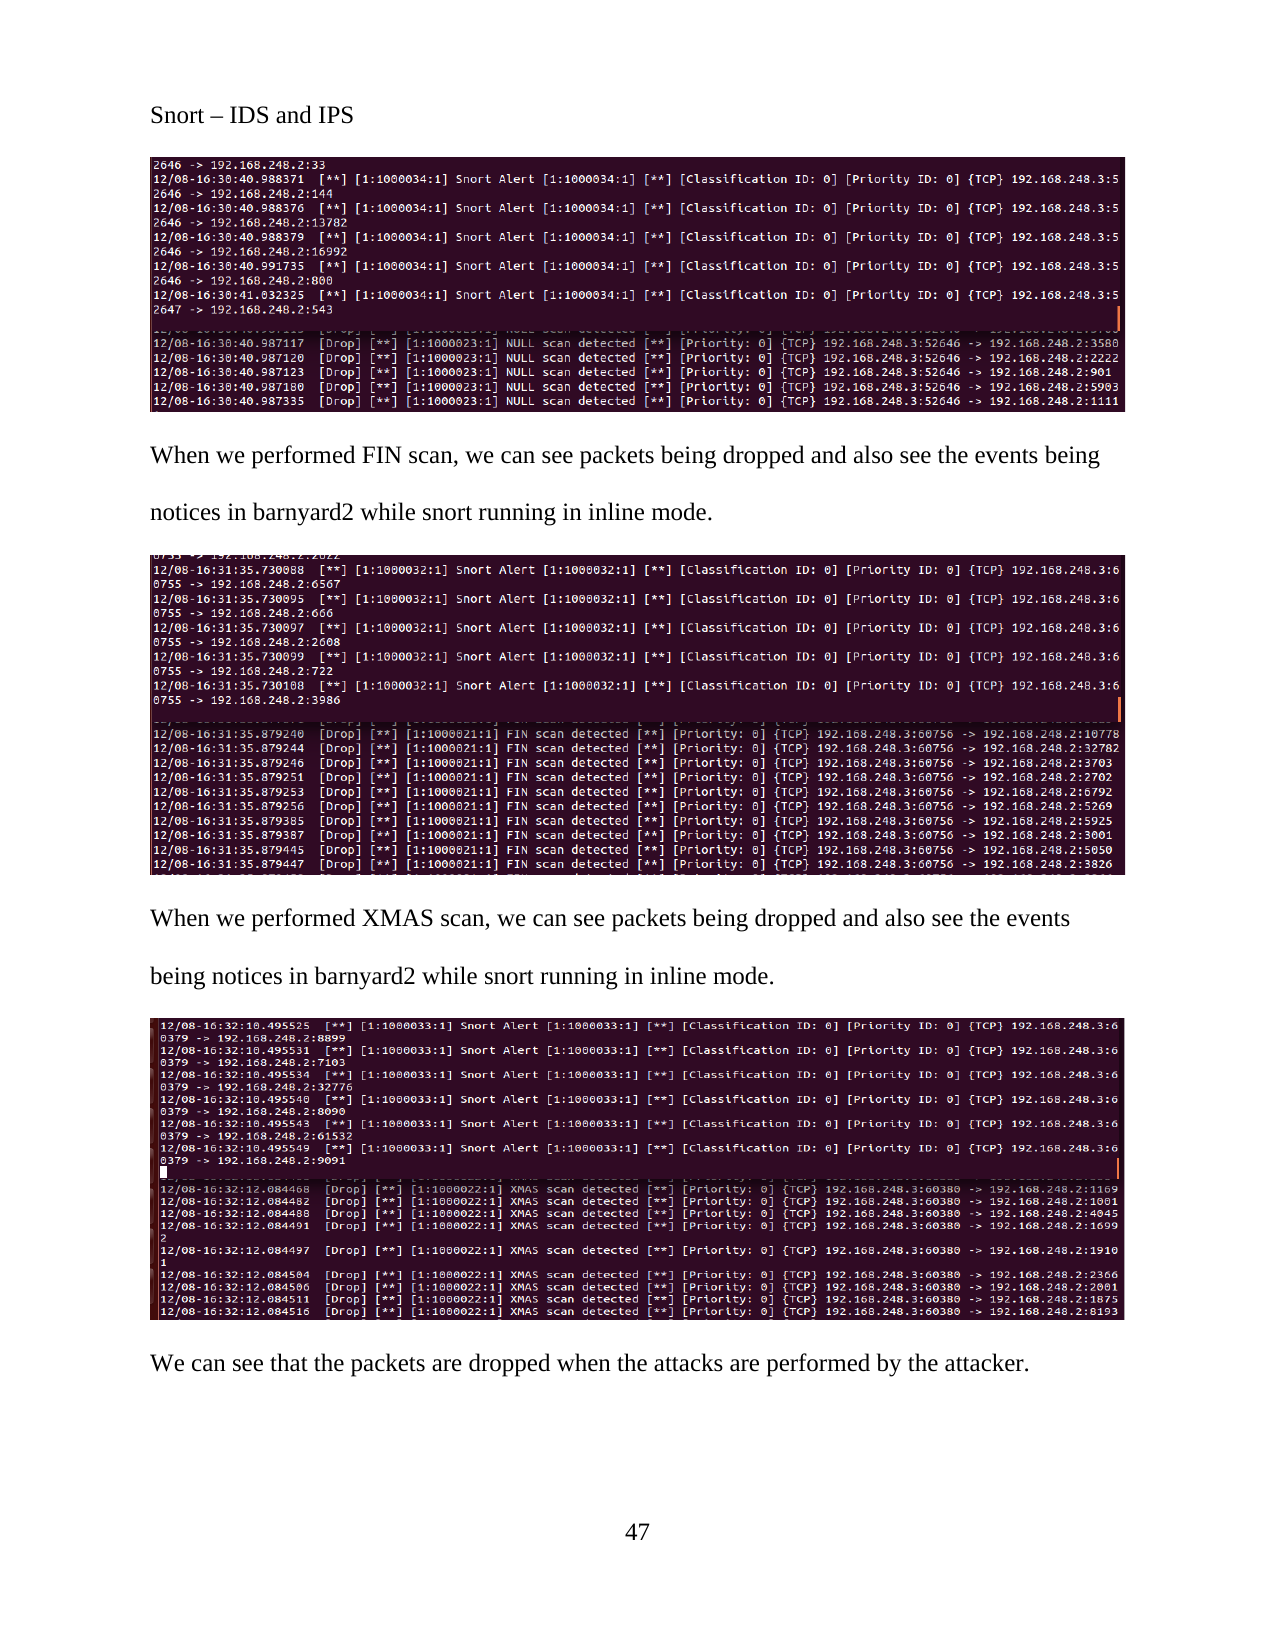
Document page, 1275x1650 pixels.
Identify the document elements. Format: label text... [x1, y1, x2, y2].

text When we performed XMAS scan, we can see packets being dropped and also see the events being notices in barnyard2 while snort running in inline mode. [150, 903, 1125, 989]
text When we performed FIN scan, we can see packets being dropped and also see the events being notices in barnyard2 while snort running in inline mode. [150, 440, 1125, 526]
picture [150, 157, 1125, 412]
text We can see that the packets are dropped when the attacks are performed by the attacker. [150, 1348, 1125, 1377]
picture [150, 555, 1125, 875]
picture [150, 1018, 1125, 1320]
